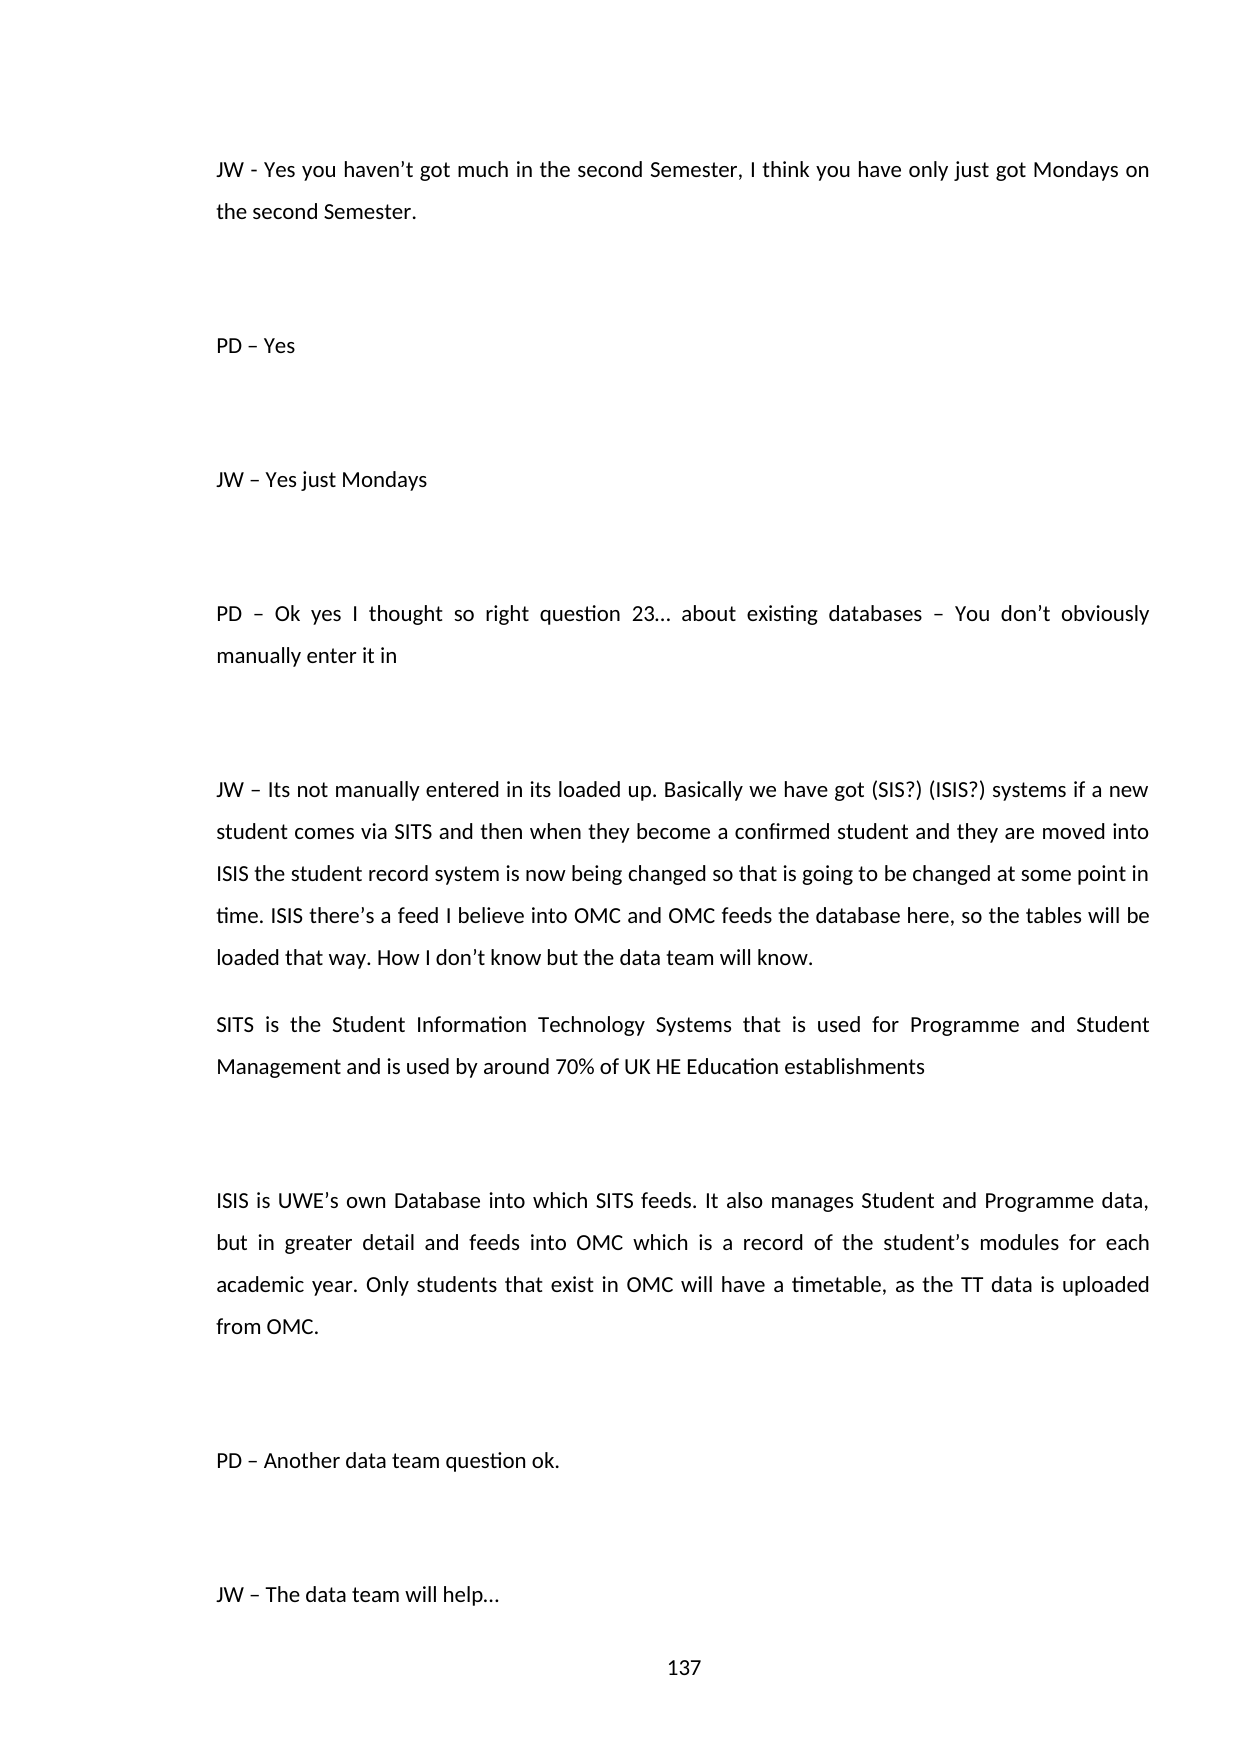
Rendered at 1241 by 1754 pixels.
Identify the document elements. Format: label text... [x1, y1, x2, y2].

text SITS is the Student Information Technology Systems that is used for Programme and Student Management and is used by around 70% of UK HE Education establishments [216, 1010, 1152, 1080]
text ISIS is UWE’s own Database into which SITS feeds. It also manages Student and Programme data, but in greater detail and feeds into OMC which is a record of the student’s modules for each academic year. Only students that exist in OMC will have a timetable, as the TT data is uploaded from OMC. [216, 1186, 1152, 1340]
text JW – Yes just Mondays [216, 465, 1152, 493]
text PD – Yes [216, 331, 1152, 359]
text PD – Ok yes I thought so right question 23… about existing databases – You don’t obviously manually enter it in [216, 599, 1152, 669]
text JW – The data team will help… [216, 1580, 1152, 1608]
text JW - Yes you haven’t got much in the second Semester, I think you have only just got Mondays on the second Semester. [216, 156, 1152, 226]
text JW – Its not manually entered in its loaded up. Basically we have got (SIS?) (ISIS?) systems if a new student comes via SITS and then when they become a confirmed student and they are moved into ISIS the student record system is now being changed so that is going to be changed at some point in time. ISIS there’s a feed I believe into OMC and OMC feeds the database here, so the tables will be loaded that way. How I don’t know but the data team will know. [216, 775, 1152, 971]
text PD – Another data team question ok. [216, 1446, 1152, 1474]
